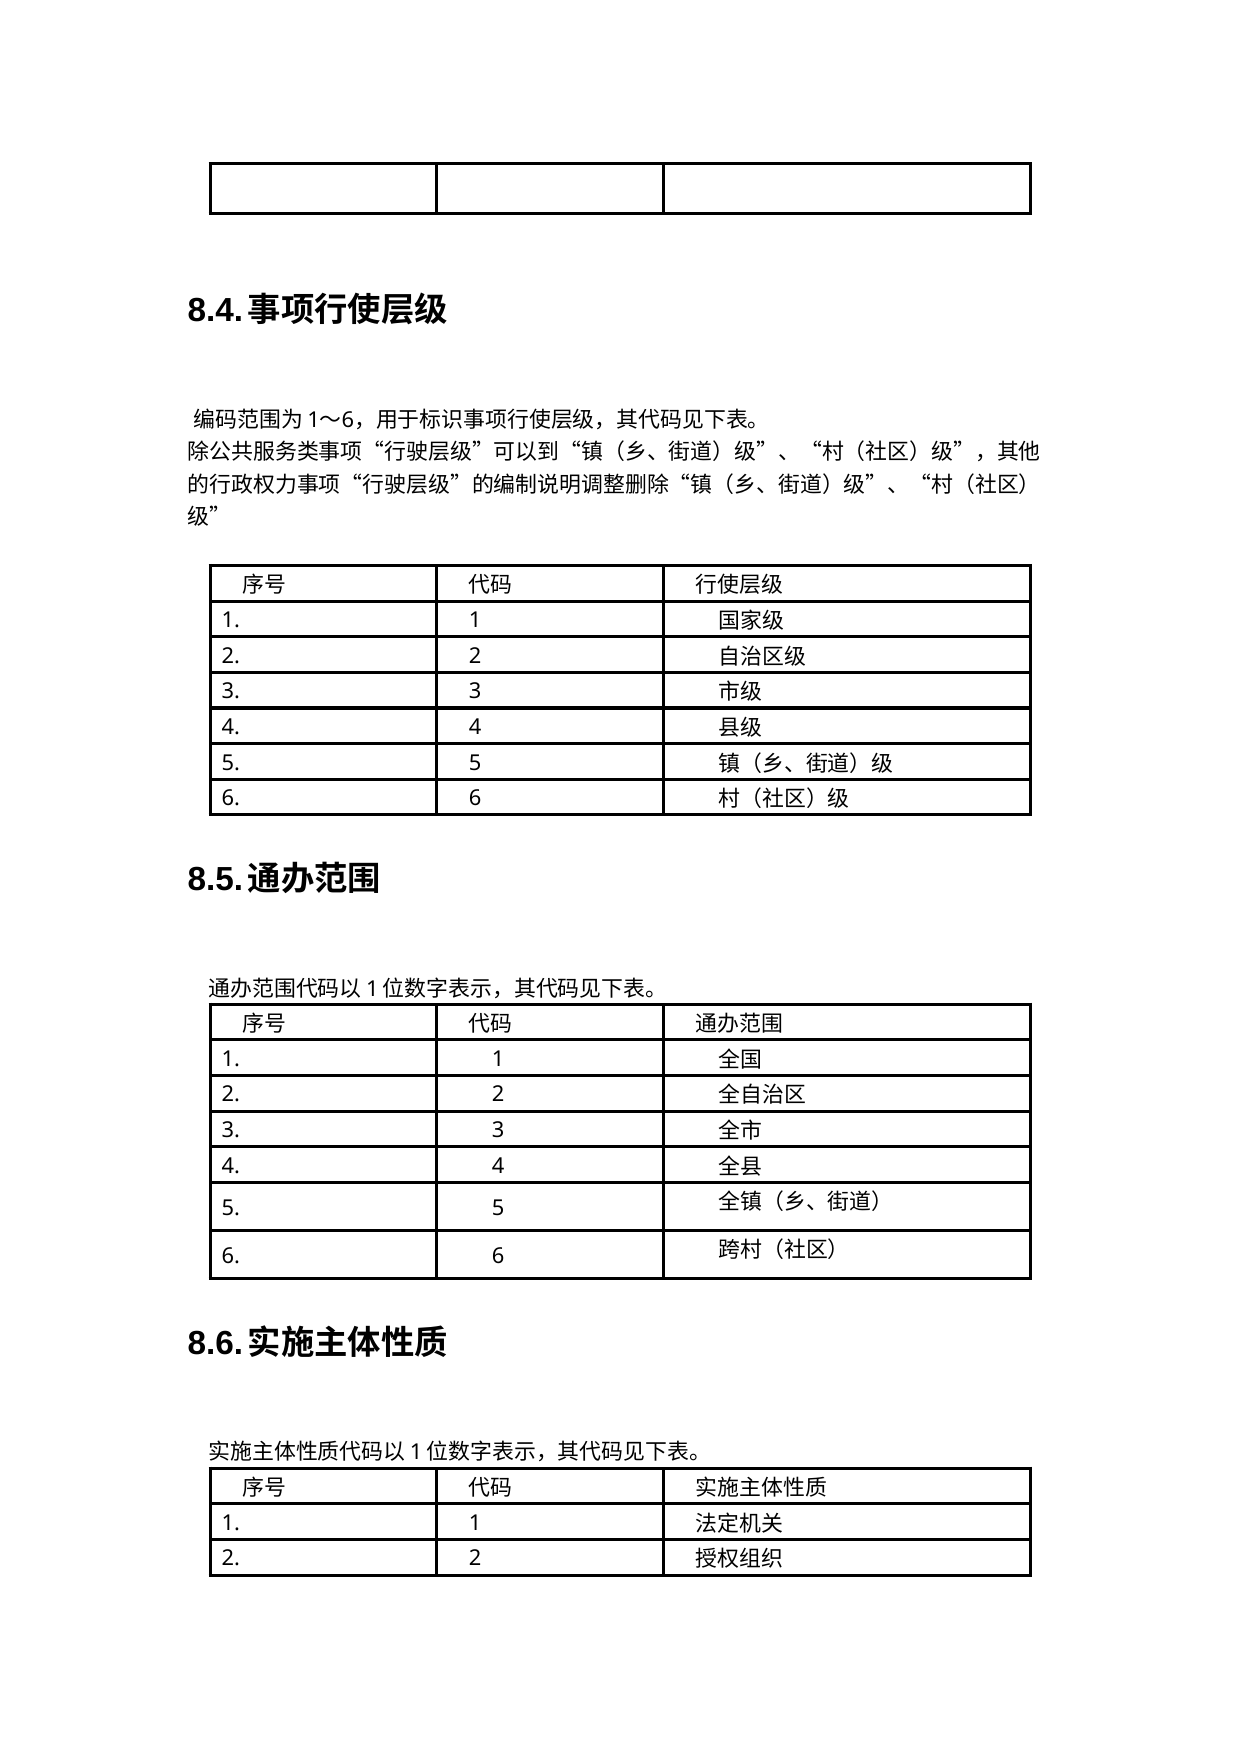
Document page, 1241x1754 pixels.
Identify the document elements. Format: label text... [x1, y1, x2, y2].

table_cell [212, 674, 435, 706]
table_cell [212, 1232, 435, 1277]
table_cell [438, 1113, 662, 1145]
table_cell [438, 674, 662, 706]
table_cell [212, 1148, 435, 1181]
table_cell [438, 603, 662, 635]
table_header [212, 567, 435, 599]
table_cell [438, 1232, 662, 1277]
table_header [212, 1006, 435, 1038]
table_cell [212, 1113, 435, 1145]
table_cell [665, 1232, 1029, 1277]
subtitle 事项行使层级 [187, 274, 1053, 339]
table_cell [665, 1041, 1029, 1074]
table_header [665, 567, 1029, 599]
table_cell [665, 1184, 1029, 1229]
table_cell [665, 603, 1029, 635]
text 实施主体性质代码以1位数字表示，其代码见下表。 [187, 1434, 1053, 1467]
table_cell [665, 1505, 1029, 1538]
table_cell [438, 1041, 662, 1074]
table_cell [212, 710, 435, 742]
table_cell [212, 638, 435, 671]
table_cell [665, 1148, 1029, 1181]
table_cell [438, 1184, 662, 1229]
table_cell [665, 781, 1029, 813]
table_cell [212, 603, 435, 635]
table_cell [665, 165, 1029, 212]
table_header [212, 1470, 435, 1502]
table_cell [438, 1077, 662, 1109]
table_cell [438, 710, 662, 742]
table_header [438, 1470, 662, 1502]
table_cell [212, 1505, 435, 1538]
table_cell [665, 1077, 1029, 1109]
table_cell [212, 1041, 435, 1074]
subtitle 通办范围 [187, 843, 1053, 908]
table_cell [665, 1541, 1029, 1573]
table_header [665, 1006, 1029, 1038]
text 除公共服务类事项“行驶层级”可以到“镇（乡、街道）级”、“村（社区）级”，其他的行政权力事项“行驶层级”的编制说明调整删除“镇（乡、街道）级”、“村（社区）级” [187, 434, 1047, 531]
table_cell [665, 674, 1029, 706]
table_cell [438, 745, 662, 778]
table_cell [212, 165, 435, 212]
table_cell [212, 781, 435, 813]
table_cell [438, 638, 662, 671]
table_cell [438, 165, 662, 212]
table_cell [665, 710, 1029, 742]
text 通办范围代码以1位数字表示，其代码见下表。 [187, 970, 1053, 1003]
subtitle 实施主体性质 [187, 1307, 1053, 1372]
list 编码范围为1～6，用于标识事项行使层级，其代码见下表。 [187, 401, 1042, 434]
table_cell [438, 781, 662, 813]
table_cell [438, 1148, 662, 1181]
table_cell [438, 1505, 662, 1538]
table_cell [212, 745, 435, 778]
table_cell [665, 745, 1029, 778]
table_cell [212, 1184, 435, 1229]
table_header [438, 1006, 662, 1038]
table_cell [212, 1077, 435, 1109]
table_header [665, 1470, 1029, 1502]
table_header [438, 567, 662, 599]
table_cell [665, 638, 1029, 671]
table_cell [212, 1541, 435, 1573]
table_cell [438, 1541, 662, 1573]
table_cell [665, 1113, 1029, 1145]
